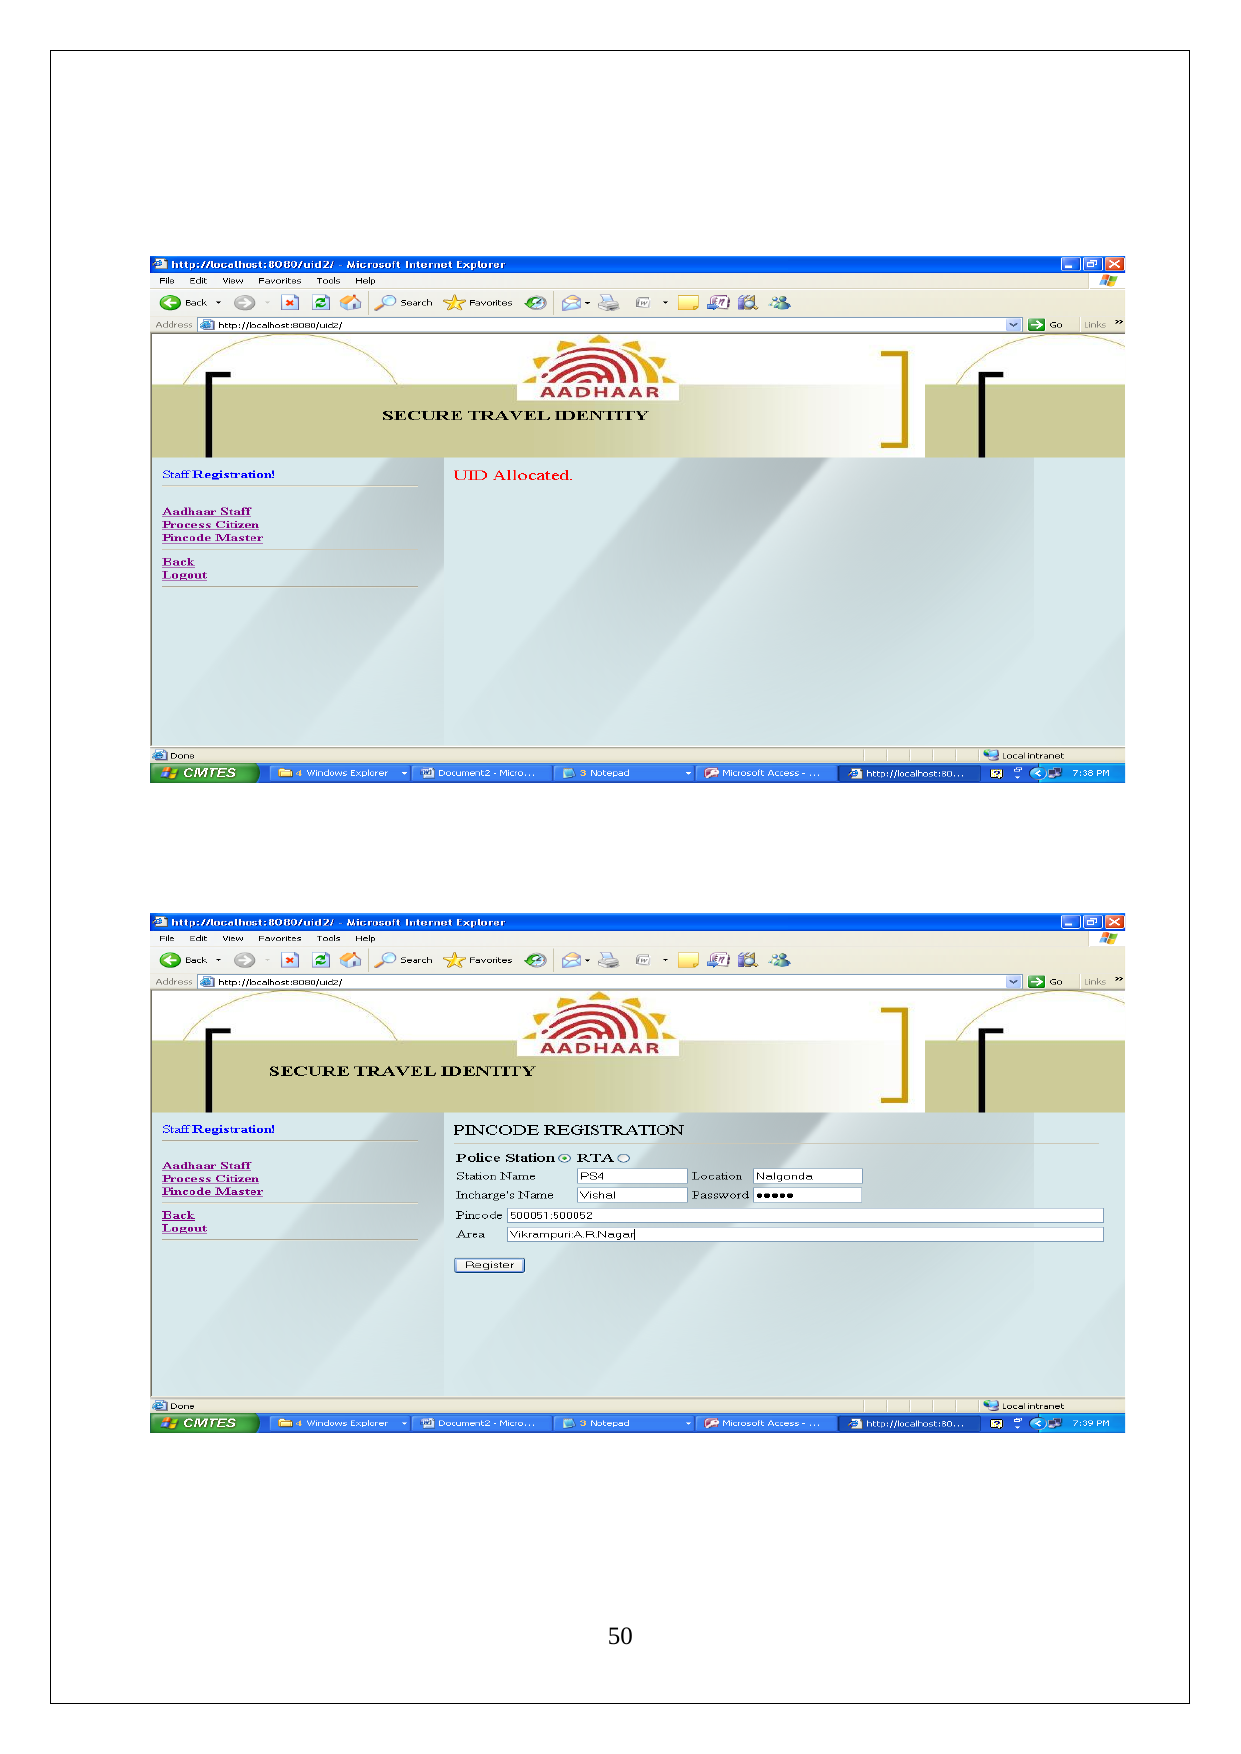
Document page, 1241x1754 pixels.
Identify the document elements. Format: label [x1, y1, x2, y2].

picture [150, 256, 1125, 783]
picture [150, 913, 1125, 1433]
